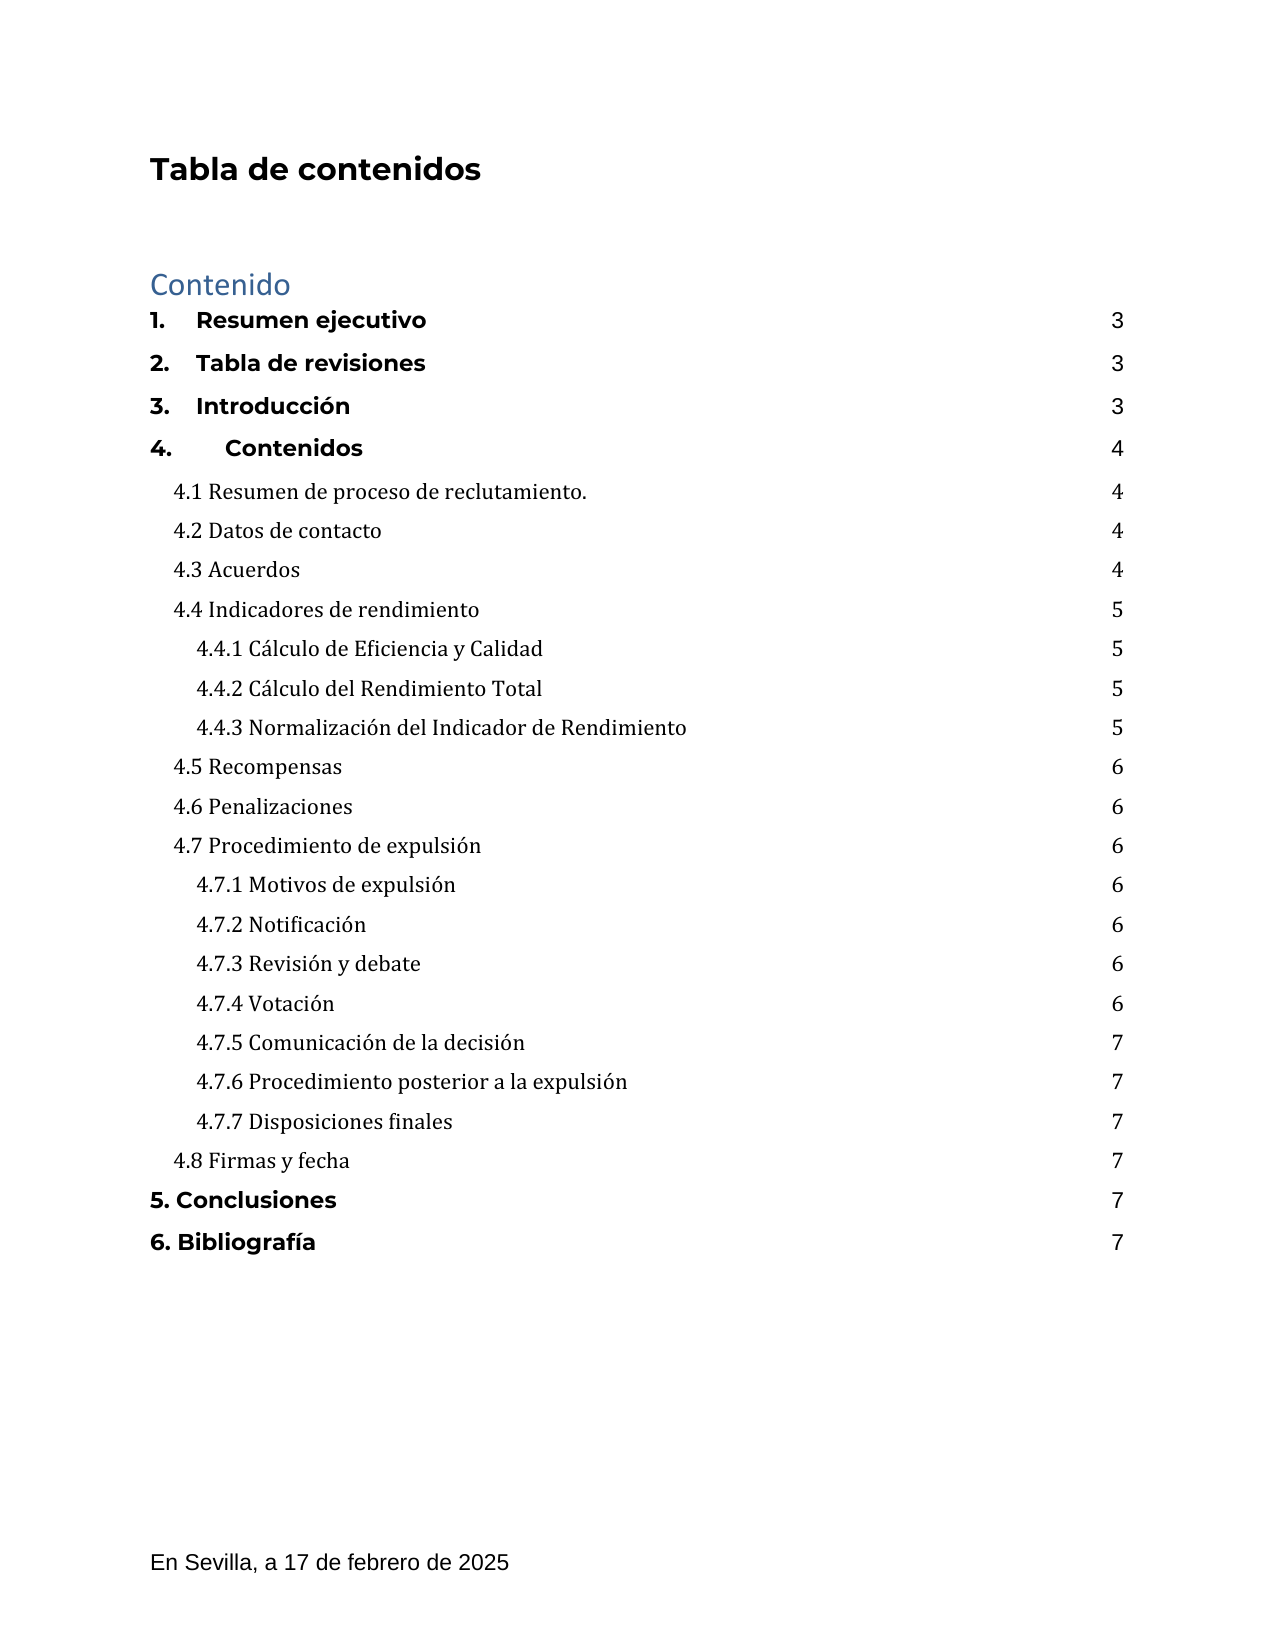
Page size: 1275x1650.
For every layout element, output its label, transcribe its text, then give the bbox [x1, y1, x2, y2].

text Contenido [150, 262, 1125, 303]
text Tabla de contenidos [150, 150, 1125, 188]
